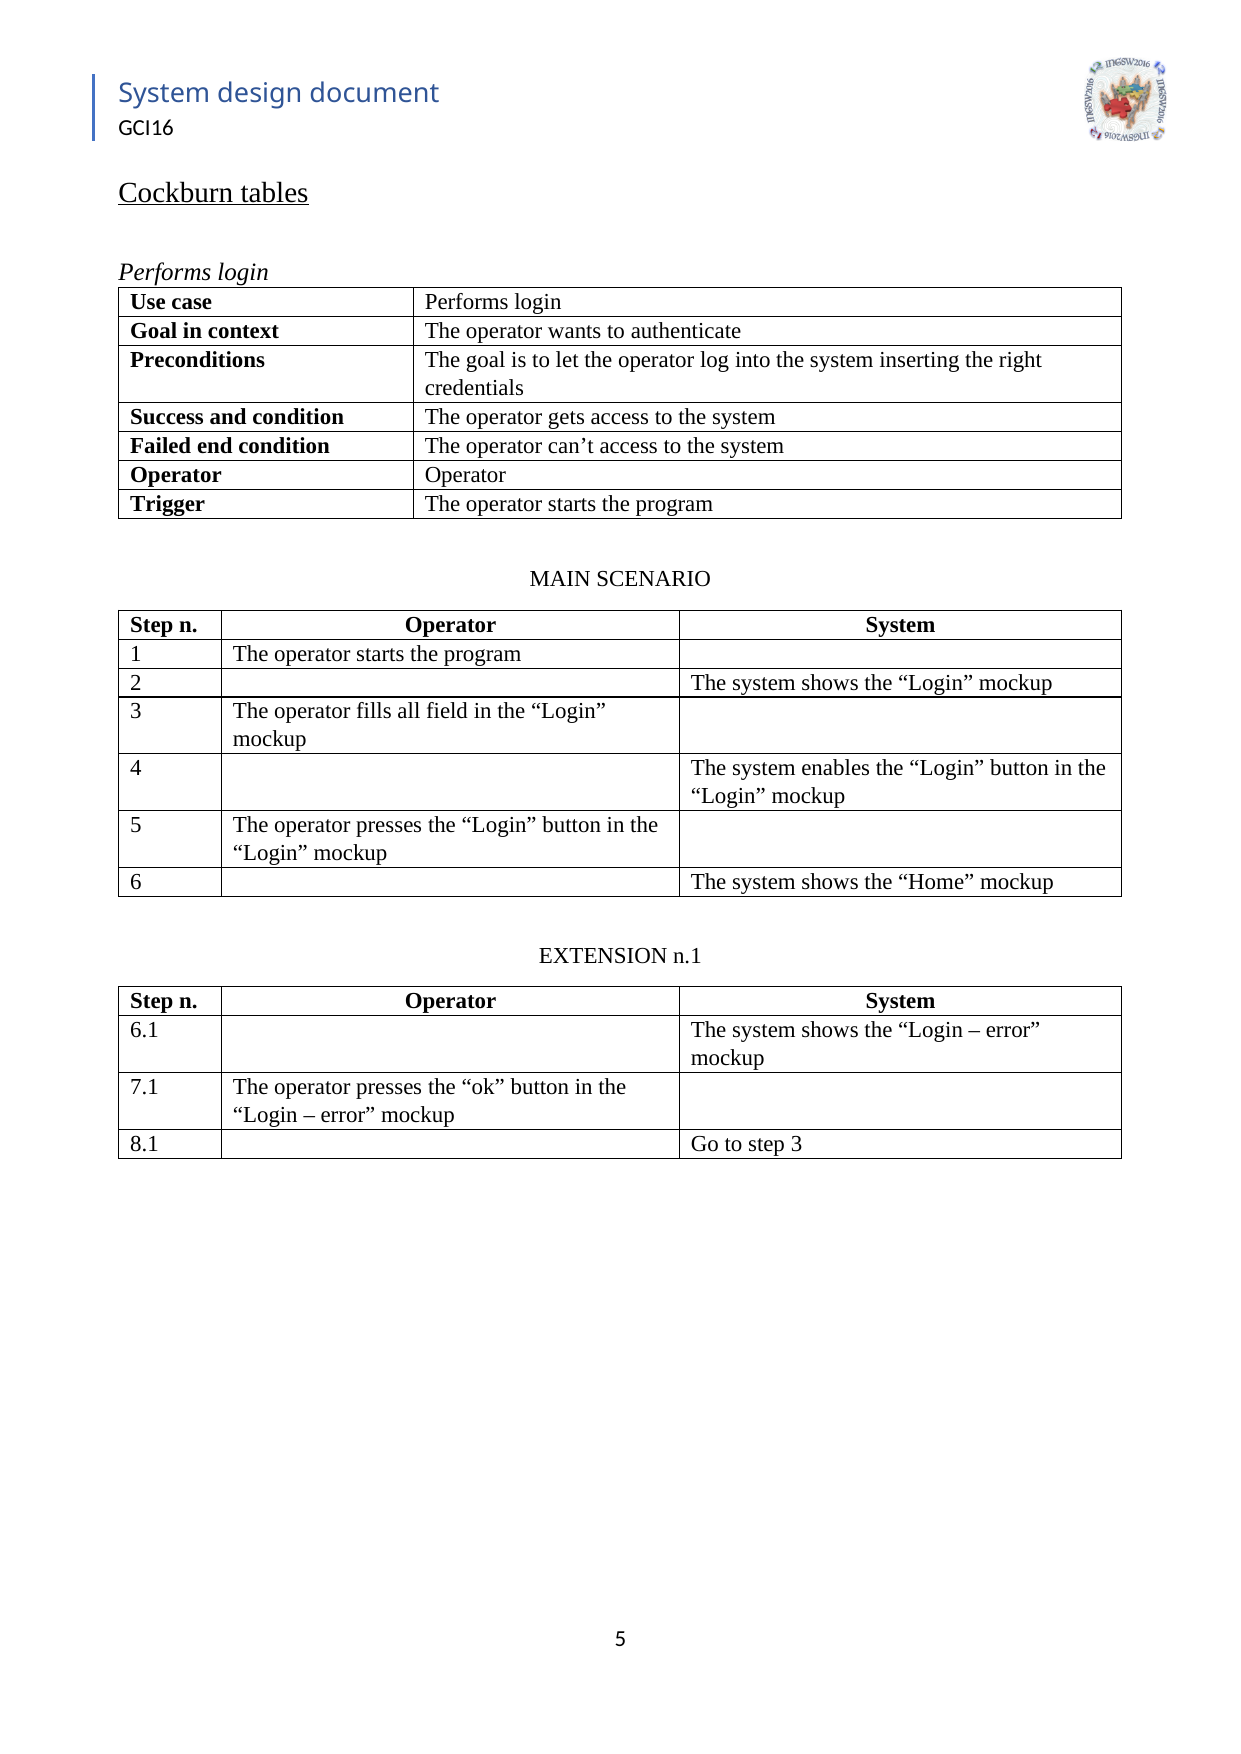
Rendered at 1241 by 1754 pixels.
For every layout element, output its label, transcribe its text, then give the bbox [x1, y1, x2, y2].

table_cell [680, 698, 1121, 753]
table_cell The goal is to let the operator log into the system inserting the right credentials [414, 346, 1121, 402]
table_cell The operator wants to authenticate [414, 317, 1121, 345]
table_cell [222, 1016, 679, 1072]
table_cell 6.1 [119, 1016, 221, 1072]
table_cell [222, 754, 679, 810]
table_cell Operator [119, 461, 413, 489]
table_cell 8.1 [119, 1130, 221, 1158]
table_cell 7.1 [119, 1073, 221, 1129]
subtitle Performs login [118, 257, 1122, 285]
table_cell Goal in context [119, 317, 413, 345]
table_header System [680, 987, 1121, 1015]
subtitle Cockburn tables [118, 175, 1122, 208]
table_cell Trigger [119, 490, 413, 518]
table_cell The operator starts the program [222, 640, 679, 667]
table_header Use case [119, 288, 413, 316]
table_cell [680, 640, 1121, 667]
table_header Performs login [414, 288, 1121, 316]
table_cell Preconditions [119, 346, 413, 402]
table_cell The system shows the “Login” mockup [680, 669, 1121, 696]
table_cell Failed end condition [119, 432, 413, 460]
table_header Step n. [119, 611, 221, 638]
picture [1076, 55, 1171, 149]
table_cell The operator gets access to the system [414, 403, 1121, 431]
table_cell [680, 1073, 1121, 1129]
table_cell 3 [119, 698, 221, 753]
table_cell The operator can’t access to the system [414, 432, 1121, 460]
table_cell The system shows the “Home” mockup [680, 868, 1121, 896]
table_cell The operator presses the “Login” button in the “Login” mockup [222, 811, 679, 867]
table_cell The operator starts the program [414, 490, 1121, 518]
table_cell The operator fills all field in the “Login” mockup [222, 698, 679, 753]
table_cell 2 [119, 669, 221, 696]
text EXTENSION n.1 [118, 942, 1122, 968]
table_cell [222, 669, 679, 696]
table_header Operator [222, 987, 679, 1015]
table_cell The system shows the “Login – error” mockup [680, 1016, 1121, 1072]
table_header Step n. [119, 987, 221, 1015]
text MAIN SCENARIO [118, 565, 1122, 591]
table_cell [222, 868, 679, 896]
table_cell [222, 1130, 679, 1158]
table_cell 6 [119, 868, 221, 896]
table_cell The operator presses the “ok” button in the “Login – error” mockup [222, 1073, 679, 1129]
table_cell 4 [119, 754, 221, 810]
table_header Operator [222, 611, 679, 638]
table_cell Success and condition [119, 403, 413, 431]
table_cell Go to step 3 [680, 1130, 1121, 1158]
table_header System [680, 611, 1121, 638]
table_cell The system enables the “Login” button in the “Login” mockup [680, 754, 1121, 810]
table_cell 1 [119, 640, 221, 667]
table_cell [680, 811, 1121, 867]
table_cell Operator [414, 461, 1121, 489]
table_cell 5 [119, 811, 221, 867]
